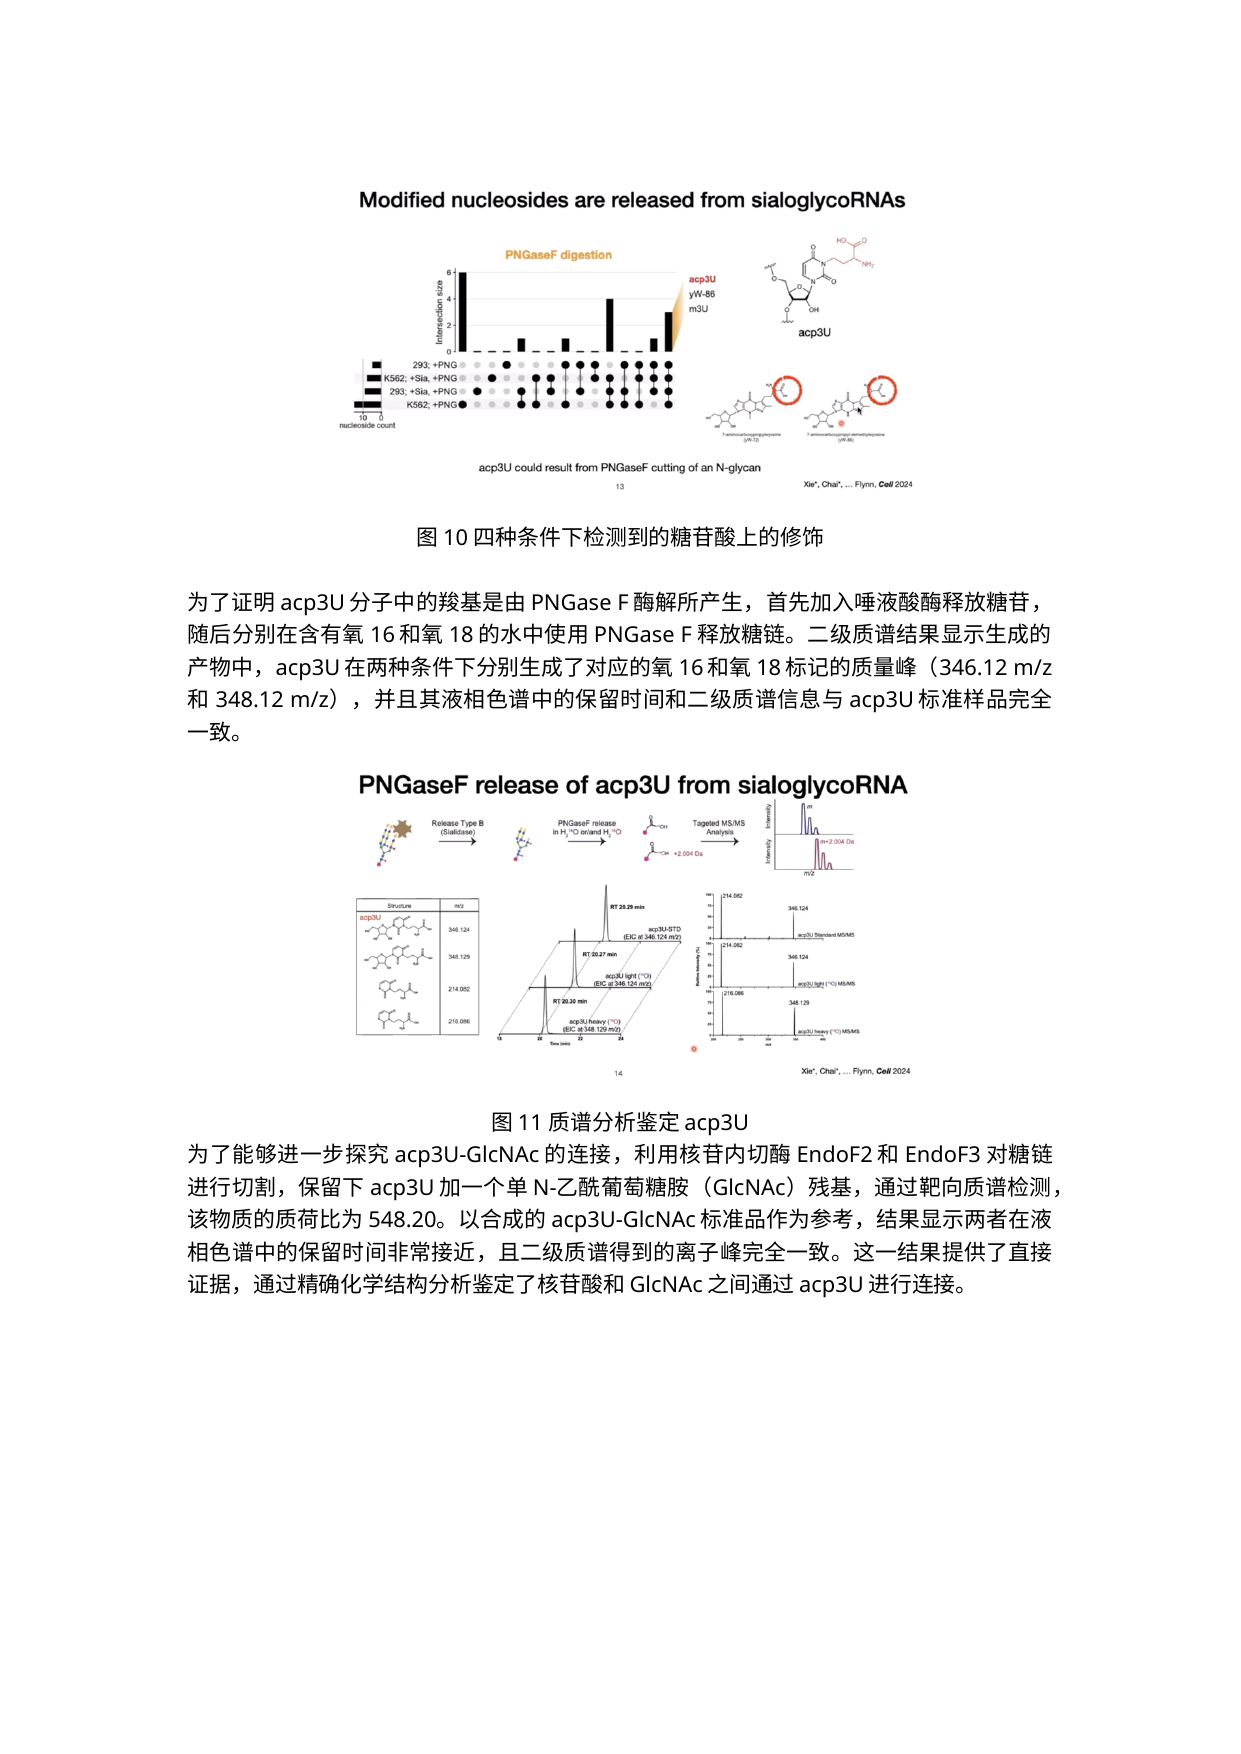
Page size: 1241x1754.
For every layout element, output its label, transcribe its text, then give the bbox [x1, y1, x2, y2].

picture [325, 747, 916, 1080]
text 图10 四种条件下检测到的糖苷酸上的修饰 [187, 519, 1053, 552]
text 图11 质谱分析鉴定acp3U [187, 1104, 1053, 1137]
picture [325, 162, 916, 492]
text 为了能够进一步探究acp3U-GlcNAc的连接，利用核苷内切酶EndoF2和EndoF3对糖链进行切割，保留下acp3U加一个单N-乙酰葡萄糖胺（GlcNAc）残基，通过靶向质谱检测，该物质的质荷比为548.20。以合成的acp3U-GlcNAc标准品作为参考，结果显示两者在液相色谱中的保留时间非常接近，且二级质谱得到的离子峰完全一致。这一结果提供了直接证据，通过精确化学结构分析鉴定了核苷酸和GlcNAc之间通过acp3U进行连接。 [187, 1137, 1053, 1299]
text 为了证明acp3U分子中的羧基是由PNGase F酶解所产生，首先加入唾液酸酶释放糖苷，随后分别在含有氧16和氧18的水中使用PNGase F释放糖链。二级质谱结果显示生成的产物中，acp3U在两种条件下分别生成了对应的氧16和氧18标记的质量峰（346.12 m/z 和 348.12 m/z），并且其液相色谱中的保留时间和二级质谱信息与acp3U标准样品完全一致。 [187, 584, 1053, 747]
